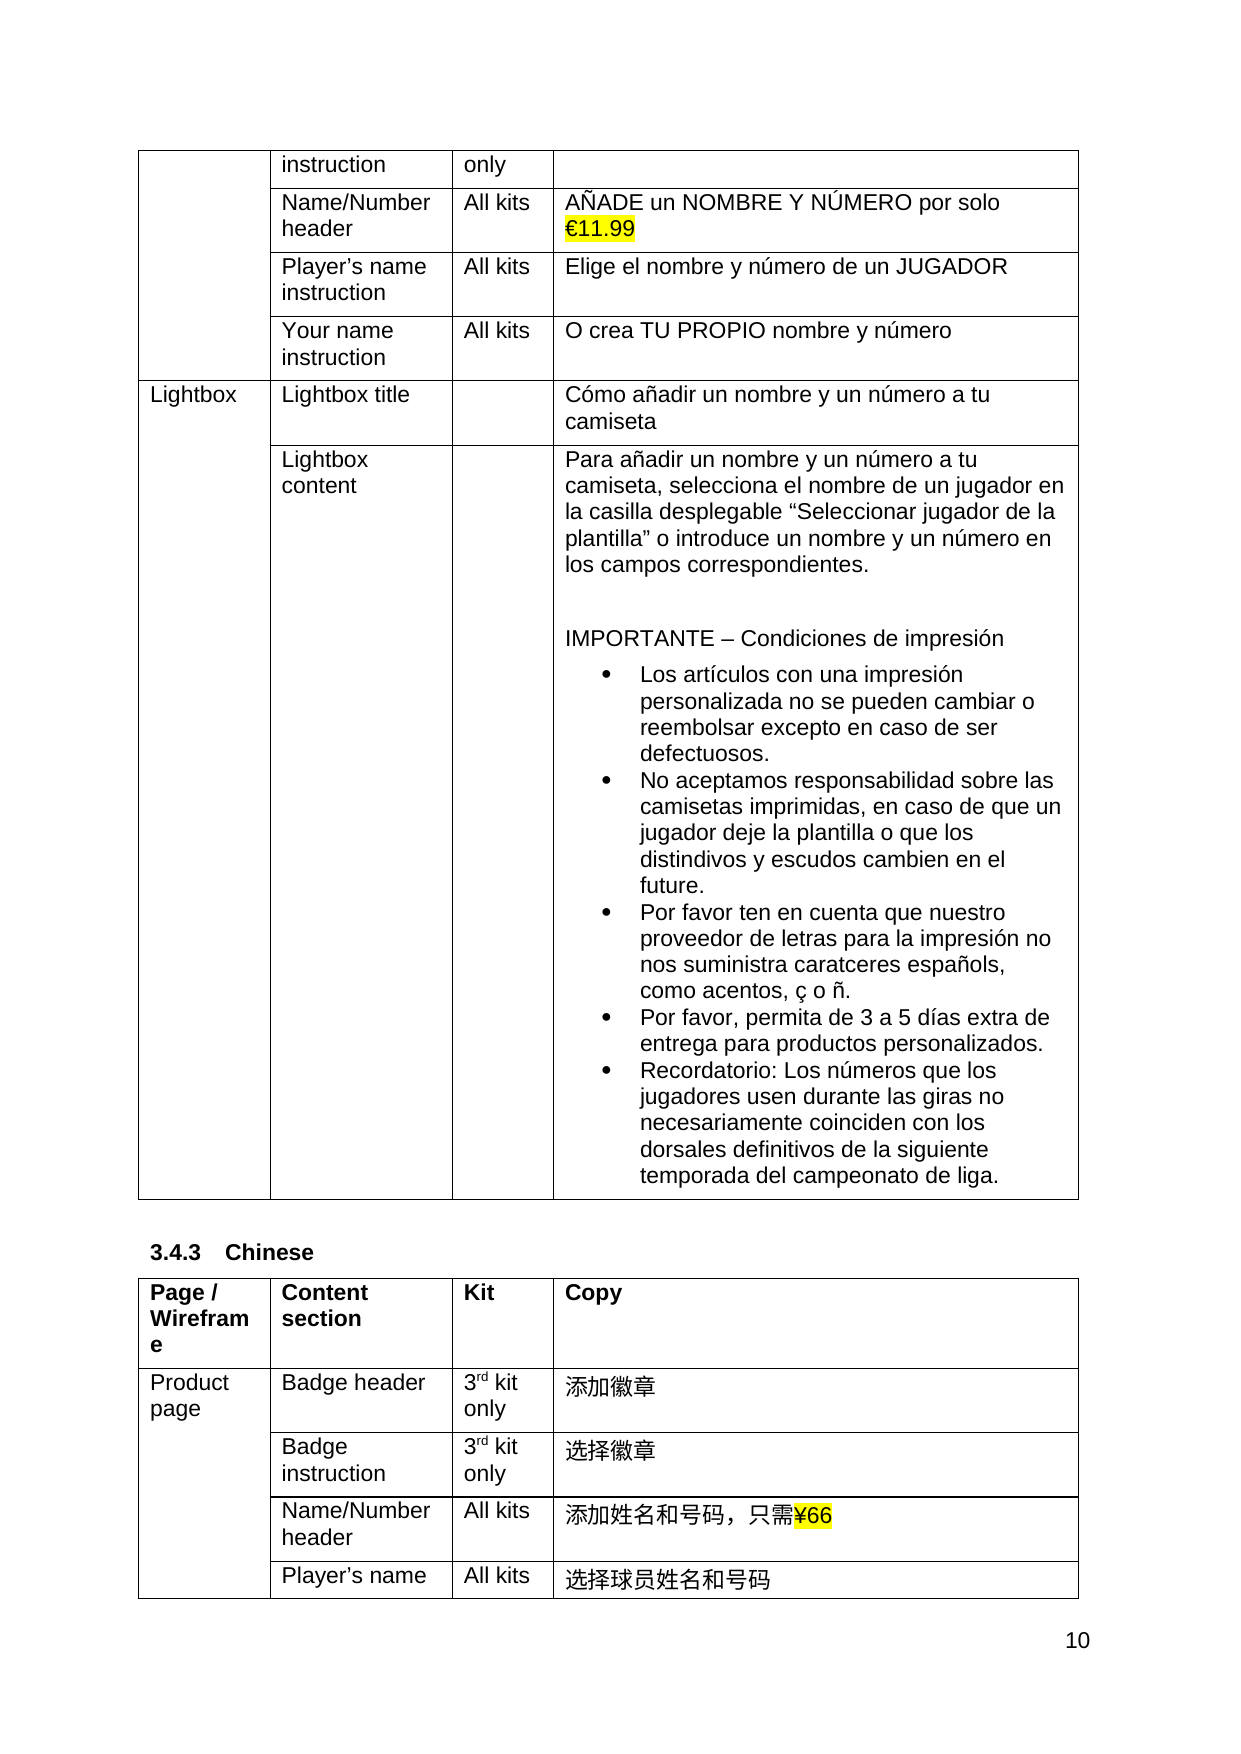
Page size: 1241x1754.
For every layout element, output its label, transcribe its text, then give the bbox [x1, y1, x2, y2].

table_cell [453, 381, 553, 444]
table_cell Name/Number header [271, 189, 452, 252]
table_cell 3rd kit only [453, 1369, 553, 1432]
table_header Content section [271, 1279, 452, 1368]
table_cell Cómo añadir un nombre y un número a tu camiseta [554, 381, 1078, 444]
table_cell Badge instruction [271, 151, 452, 188]
table_cell 选择球员姓名和号码 [554, 1562, 1078, 1598]
table_cell 3rd kit only [453, 1433, 553, 1496]
table_cell Lightbox title [271, 381, 452, 444]
table_cell AÑADE un NOMBRE Y NÚMERO por solo €11.99 [554, 189, 1078, 252]
table_cell O crea TU PROPIO nombre y número [554, 317, 1078, 380]
table_cell All kits [453, 317, 553, 380]
table_cell [453, 446, 553, 1199]
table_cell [554, 151, 1078, 188]
table_cell 3rd kit only [453, 151, 553, 188]
table_cell Badge header [271, 1369, 452, 1432]
table_cell Player’s name instruction [271, 253, 452, 316]
table_cell Name/Number header [271, 1498, 452, 1561]
table_cell Product page [139, 1369, 270, 1598]
table_cell All kits [453, 1562, 553, 1598]
table_cell Lightbox [139, 381, 270, 1199]
table_cell 选择徽章 [554, 1433, 1078, 1496]
table_cell 添加徽章 [554, 1369, 1078, 1432]
table_cell Badge instruction [271, 1433, 452, 1496]
table_cell All kits [453, 1498, 553, 1561]
table_header Kit [453, 1279, 553, 1368]
table_cell All kits [453, 253, 553, 316]
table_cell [271, 1562, 452, 1598]
table_header Copy [554, 1279, 1078, 1368]
table_cell Elige el nombre y número de un JUGADOR [554, 253, 1078, 316]
subtitle Chinese [150, 1239, 1090, 1265]
table_cell Your name instruction [271, 317, 452, 380]
table_header Page / Wireframe [139, 1279, 270, 1368]
table_cell Para añadir un nombre y un número a tu camiseta, selecciona el nombre de un jugador en la casilla desplegable “Seleccionar jugador de la plantilla” o introduce un nombre y un número en los campos correspondientes. IMPORTANTE – Condiciones de impresión Los artículos con una impresión personalizada no se pueden cambiar o reembolsar excepto en caso de ser defectuosos. No aceptamos responsabilidad sobre las camisetas imprimidas, en caso de que un jugador deje la plantilla o que los distindivos y escudos cambien en el future. Por favor ten en cuenta que nuestro proveedor de letras para la impresión no nos suministra caratceres españols, como acentos, ç o ñ. Por favor, permita de 3 a 5 días extra de entrega para productos personalizados. Recordatorio: Los números que los jugadores usen durante las giras no necesariamente coinciden con los dorsales definitivos de la siguiente temporada del campeonato de liga. [554, 446, 1078, 1199]
table_cell All kits [453, 189, 553, 252]
table_cell Lightbox content [271, 446, 452, 1199]
table_cell 添加姓名和号码，只需¥66 [554, 1498, 1078, 1561]
